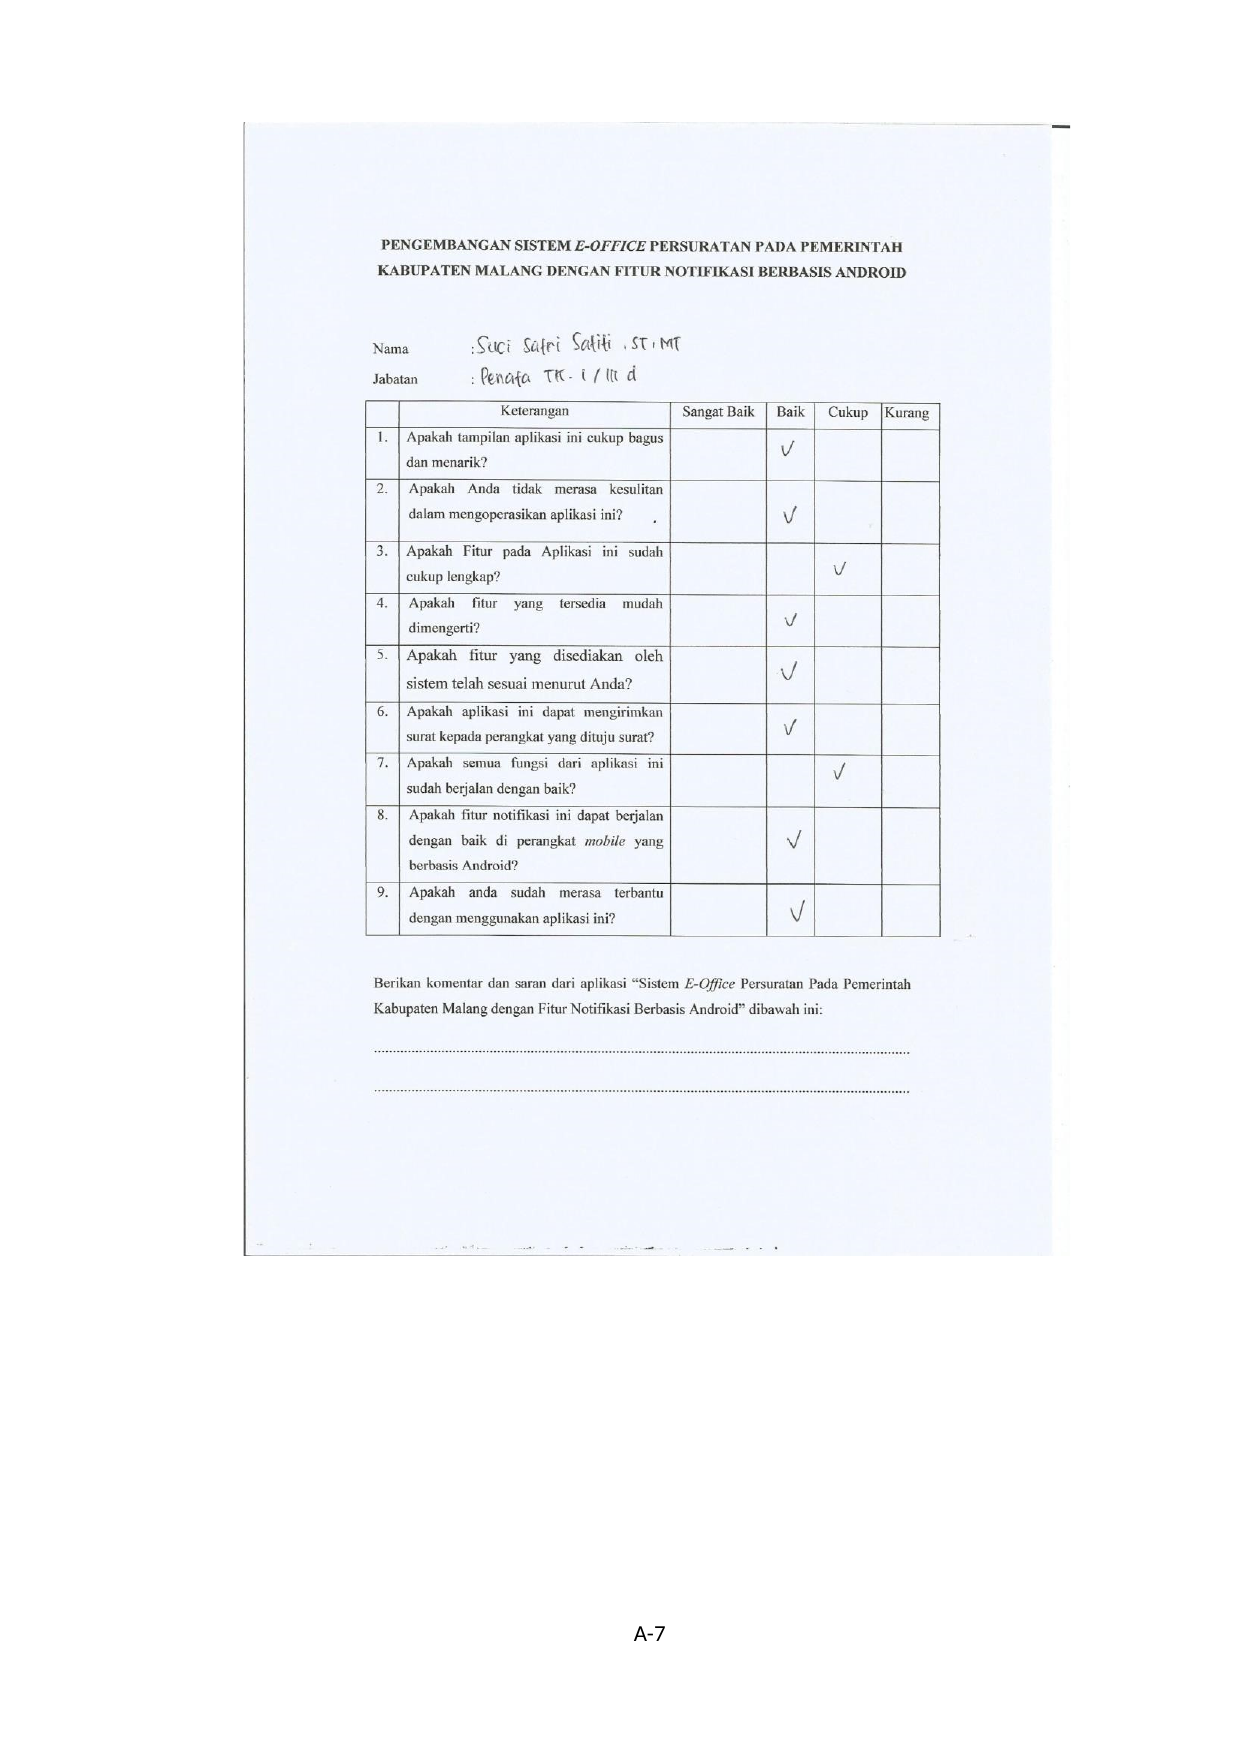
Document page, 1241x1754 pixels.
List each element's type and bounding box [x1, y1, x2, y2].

picture [243, 122, 1071, 1256]
